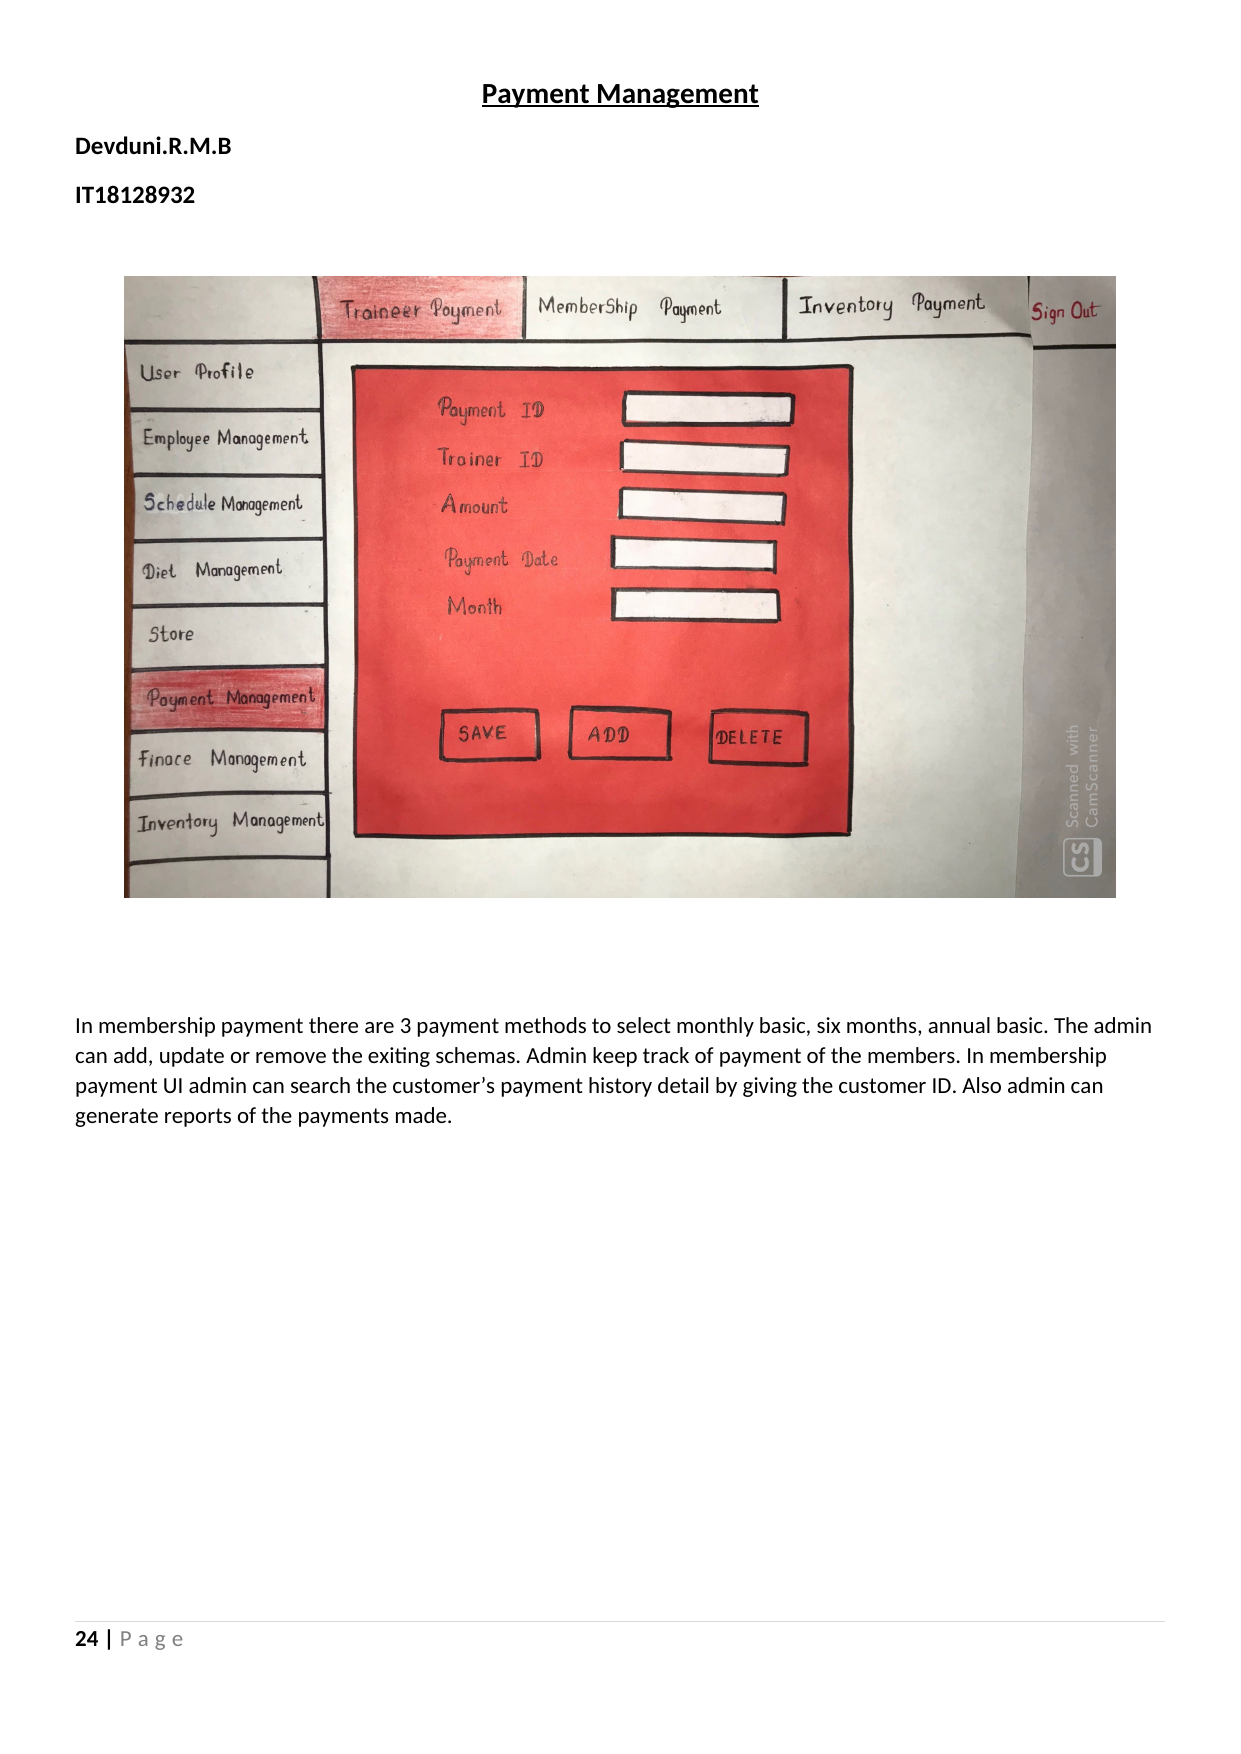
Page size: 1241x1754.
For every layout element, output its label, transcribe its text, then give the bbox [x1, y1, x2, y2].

text Devduni.R.M.B [75, 130, 1165, 161]
text In membership payment there are 3 payment methods to select monthly basic, six months, annual basic. The admin can add, update or remove the exiting schemas. Admin keep track of payment of the members. In membership payment UI admin can search the customer’s payment history detail by giving the customer ID. Also admin can generate reports of the payments made. [75, 1011, 1165, 1129]
picture [124, 276, 1116, 898]
text IT18128932 [75, 180, 1165, 210]
text Payment Management [75, 75, 1165, 111]
